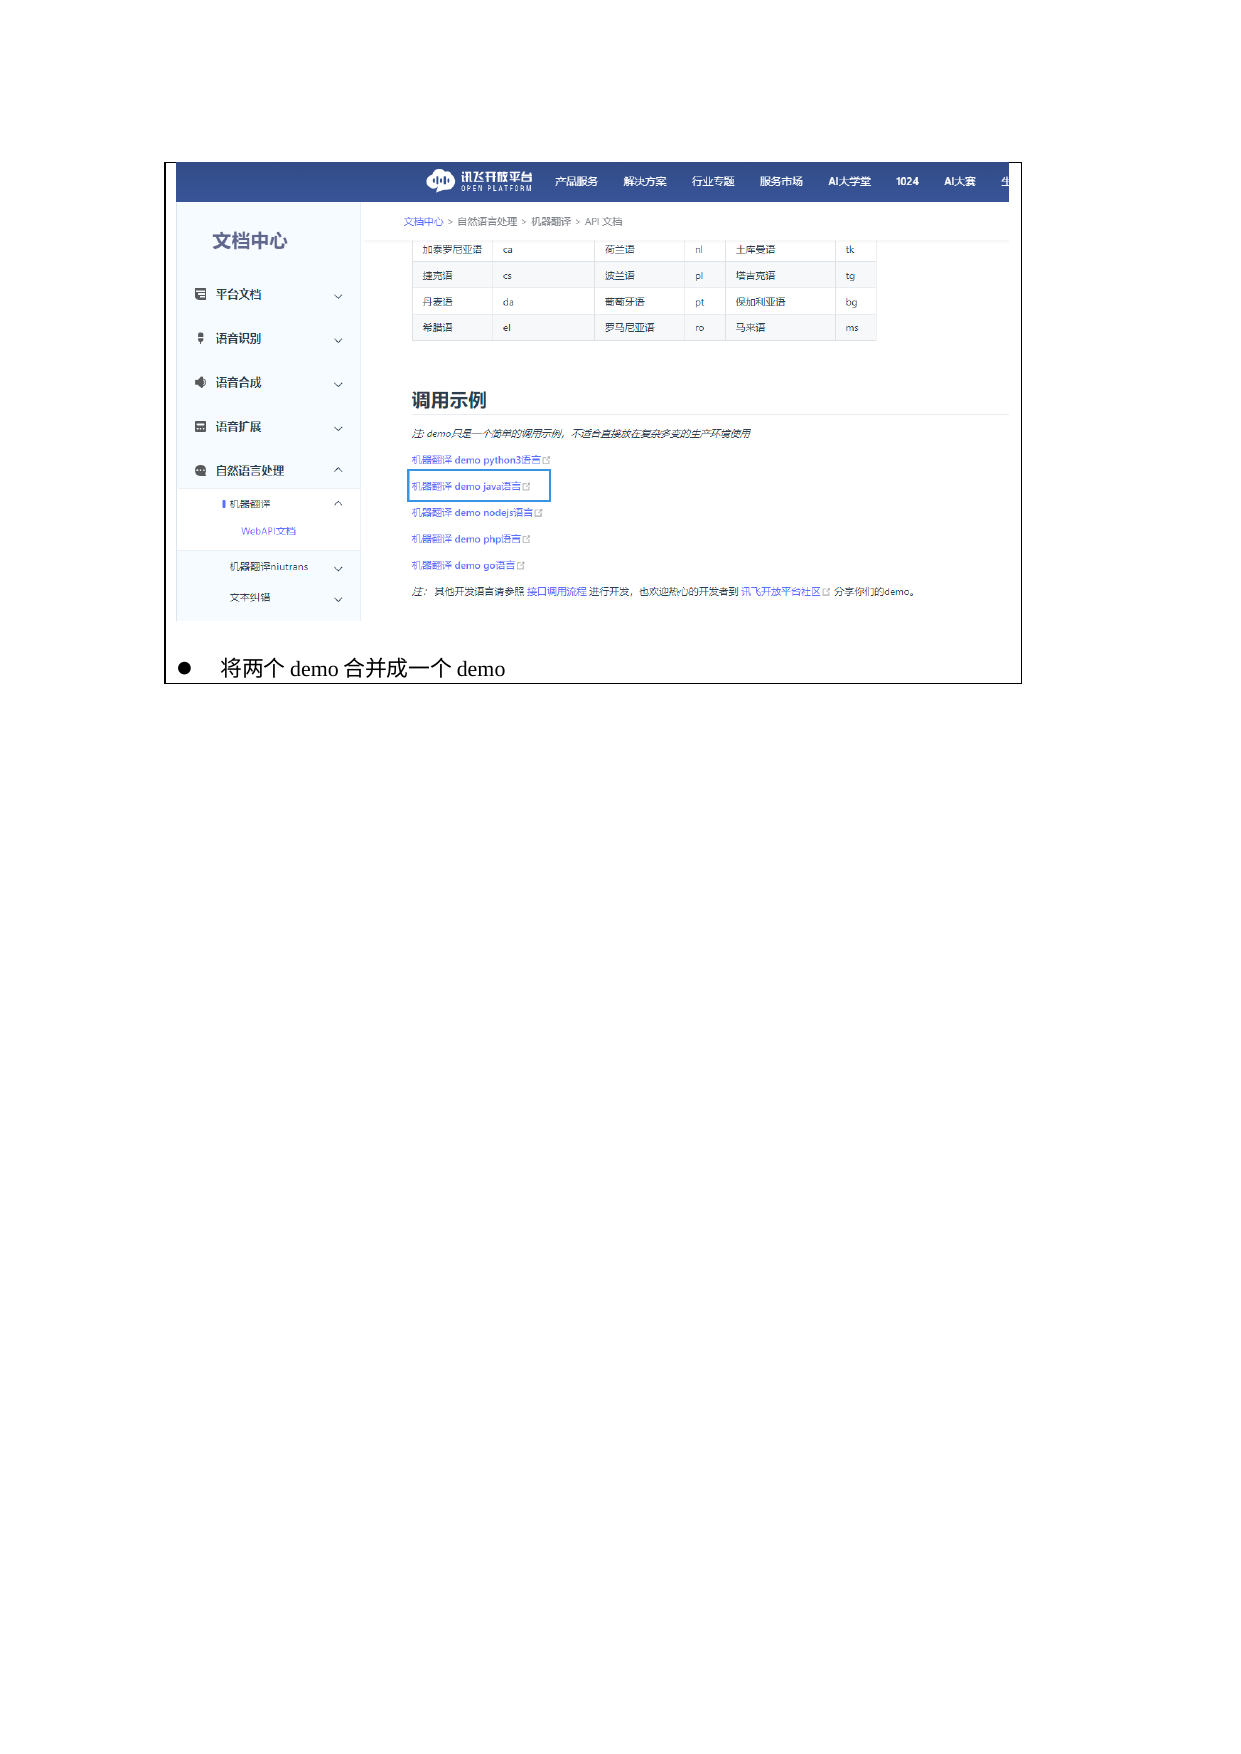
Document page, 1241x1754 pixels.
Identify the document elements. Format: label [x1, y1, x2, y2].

table_header [166, 163, 1021, 683]
picture [176, 162, 1009, 621]
